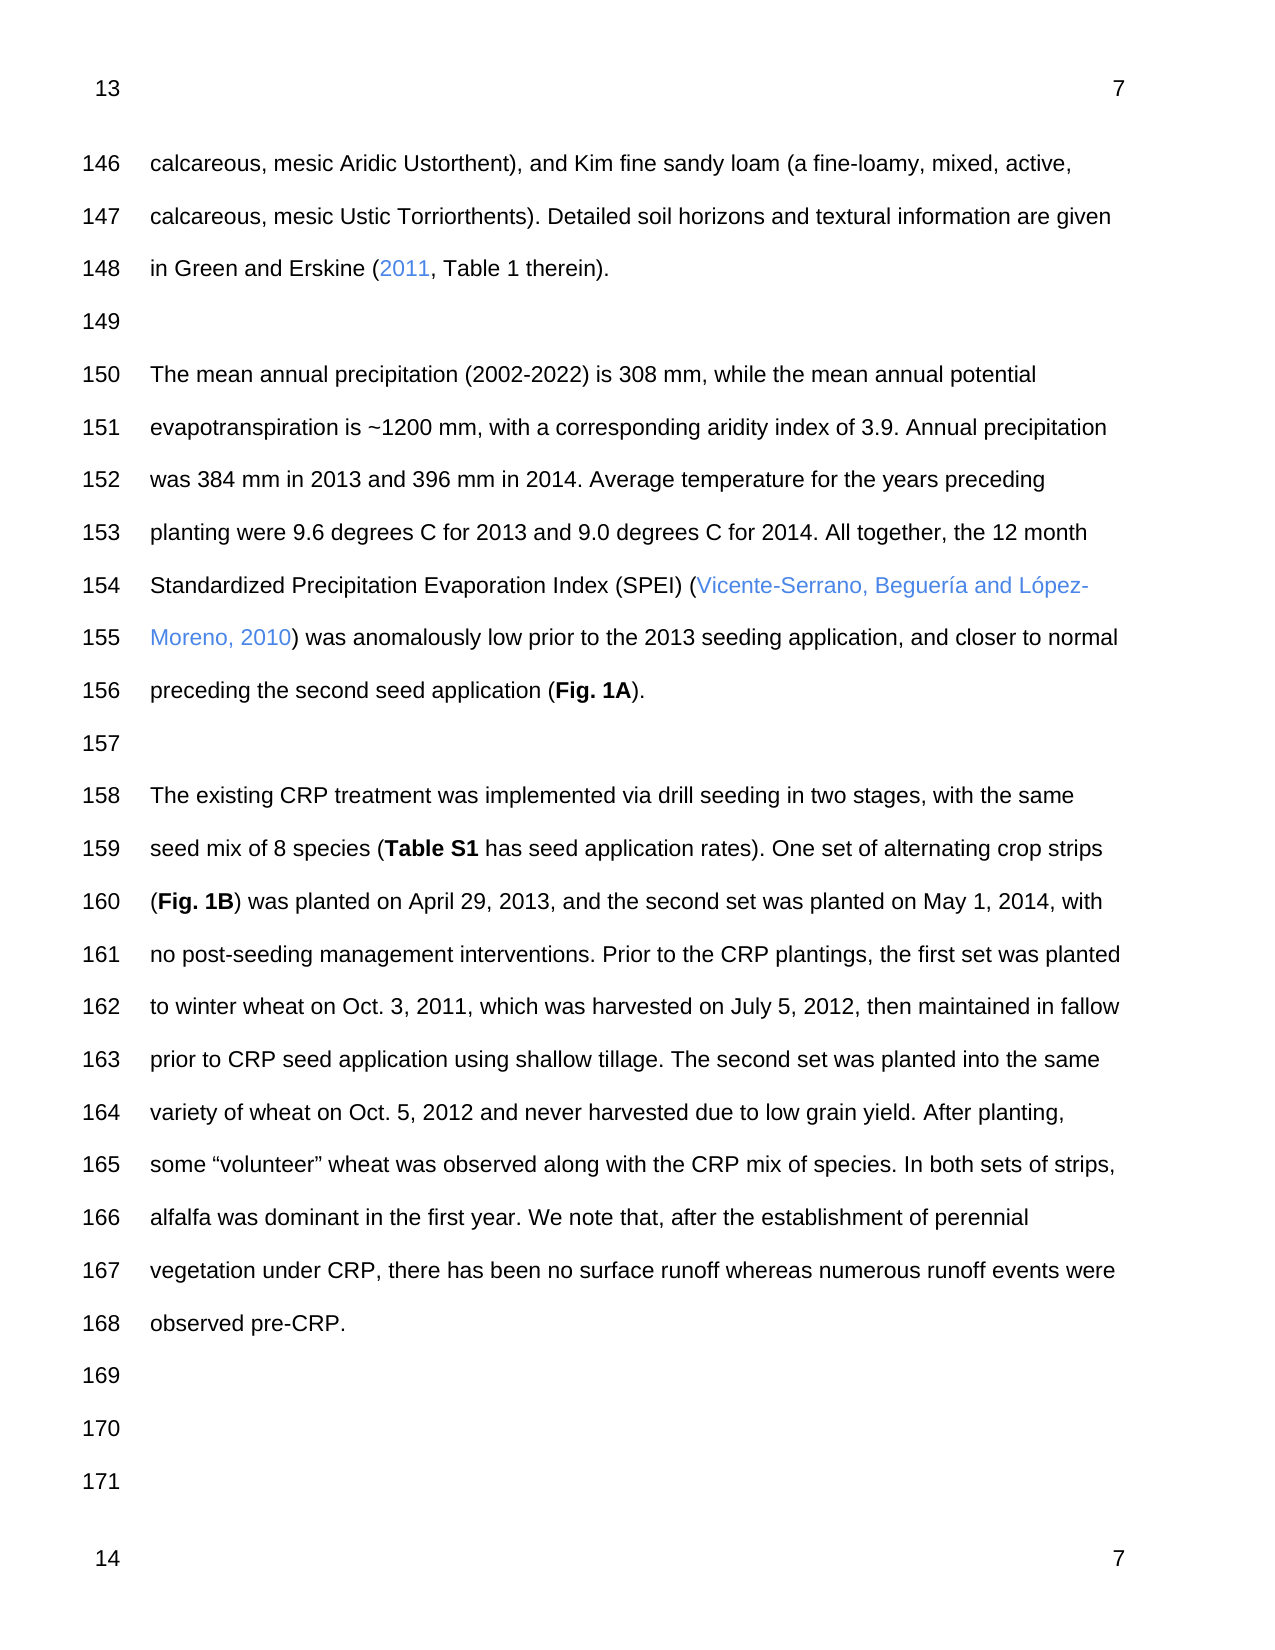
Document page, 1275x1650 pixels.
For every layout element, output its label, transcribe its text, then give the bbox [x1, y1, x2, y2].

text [150, 150, 1125, 282]
text The mean annual precipitation (2002-2022) is 308 mm, while the mean annual potential evapotranspiration is ~1200 mm, with a corresponding aridity index of 3.9. Annual precipitation was 384 mm in 2013 and 396 mm in 2014. Average temperature for the years preceding planting were 9.6 degrees C for 2013 and 9.0 degrees C for 2014. All together, the 12 month Standardized Precipitation Evaporation Index (SPEI) (Vicente-Serrano, Beguería and López-Moreno, 2010) was anomalously low prior to the 2013 seeding application, and closer to normal preceding the second seed application (Fig. 1A). [150, 361, 1125, 703]
text The existing CRP treatment was implemented via drill seeding in two stages, with the same seed mix of 8 species (Table S1 has seed application rates). One set of alternating crop strips (Fig. 1B) was planted on April 29, 2013, and the second set was planted on May 1, 2014, with no post-seeding management interventions. Prior to the CRP plantings, the first set was planted to winter wheat on Oct. 3, 2011, which was harvested on July 5, 2012, then maintained in fallow prior to CRP seed application using shallow tillage. The second set was planted into the same variety of wheat on Oct. 5, 2012 and never harvested due to low grain yield. After planting, some “volunteer” wheat was observed along with the CRP mix of species. In both sets of strips, alfalfa was dominant in the first year. We note that, after the establishment of perennial vegetation under CRP, there has been no surface runoff whereas numerous runoff events were observed pre-CRP. [150, 782, 1125, 1336]
